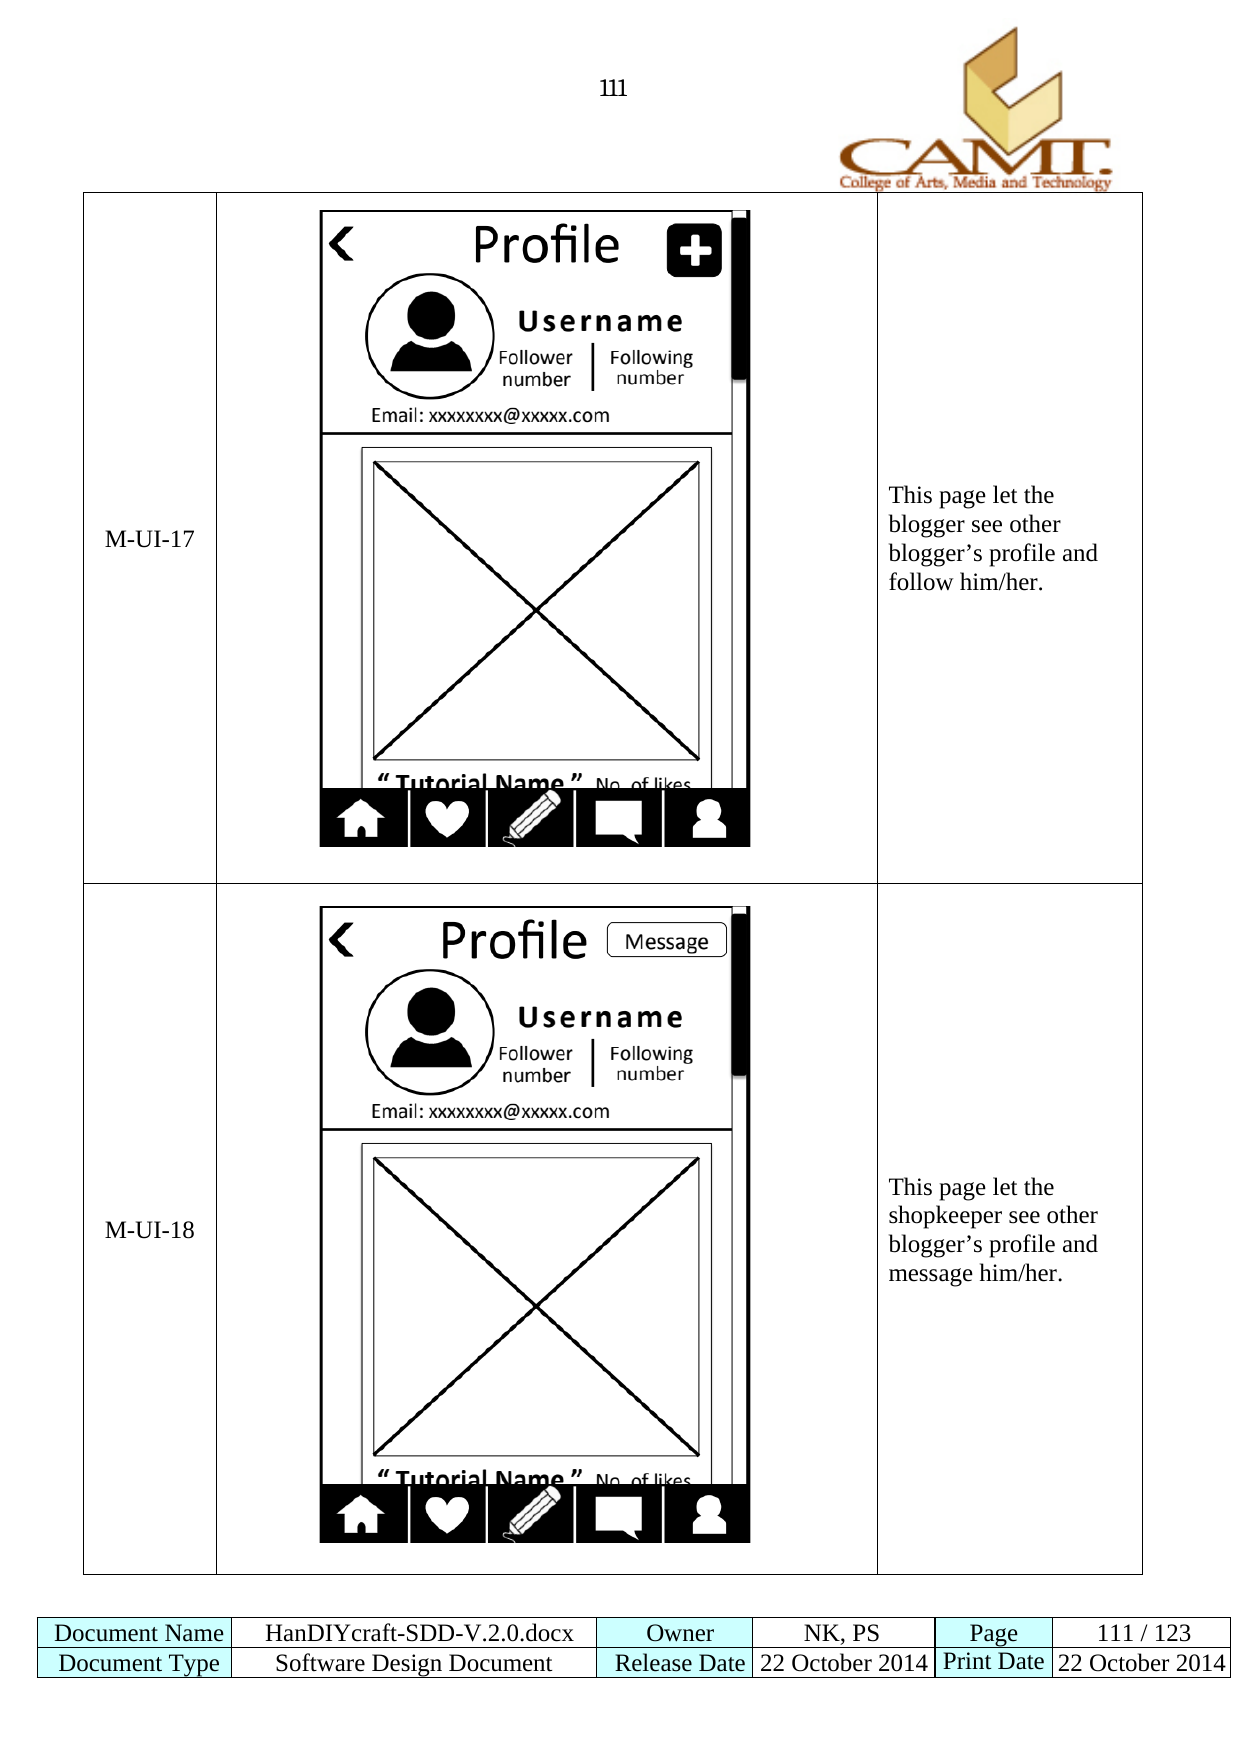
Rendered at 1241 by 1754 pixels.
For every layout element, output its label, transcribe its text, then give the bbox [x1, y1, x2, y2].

table_cell [217, 884, 877, 1574]
table_cell [217, 193, 877, 883]
table_cell This page let the blogger see other blogger’s profile and follow him/her. [878, 193, 1142, 883]
picture [755, 18, 1221, 207]
table_cell This page let the shopkeeper see other blogger’s profile and message him/her. [878, 884, 1142, 1574]
table_cell M-UI-17 [84, 193, 216, 883]
table_cell M-UI-18 [84, 884, 216, 1574]
